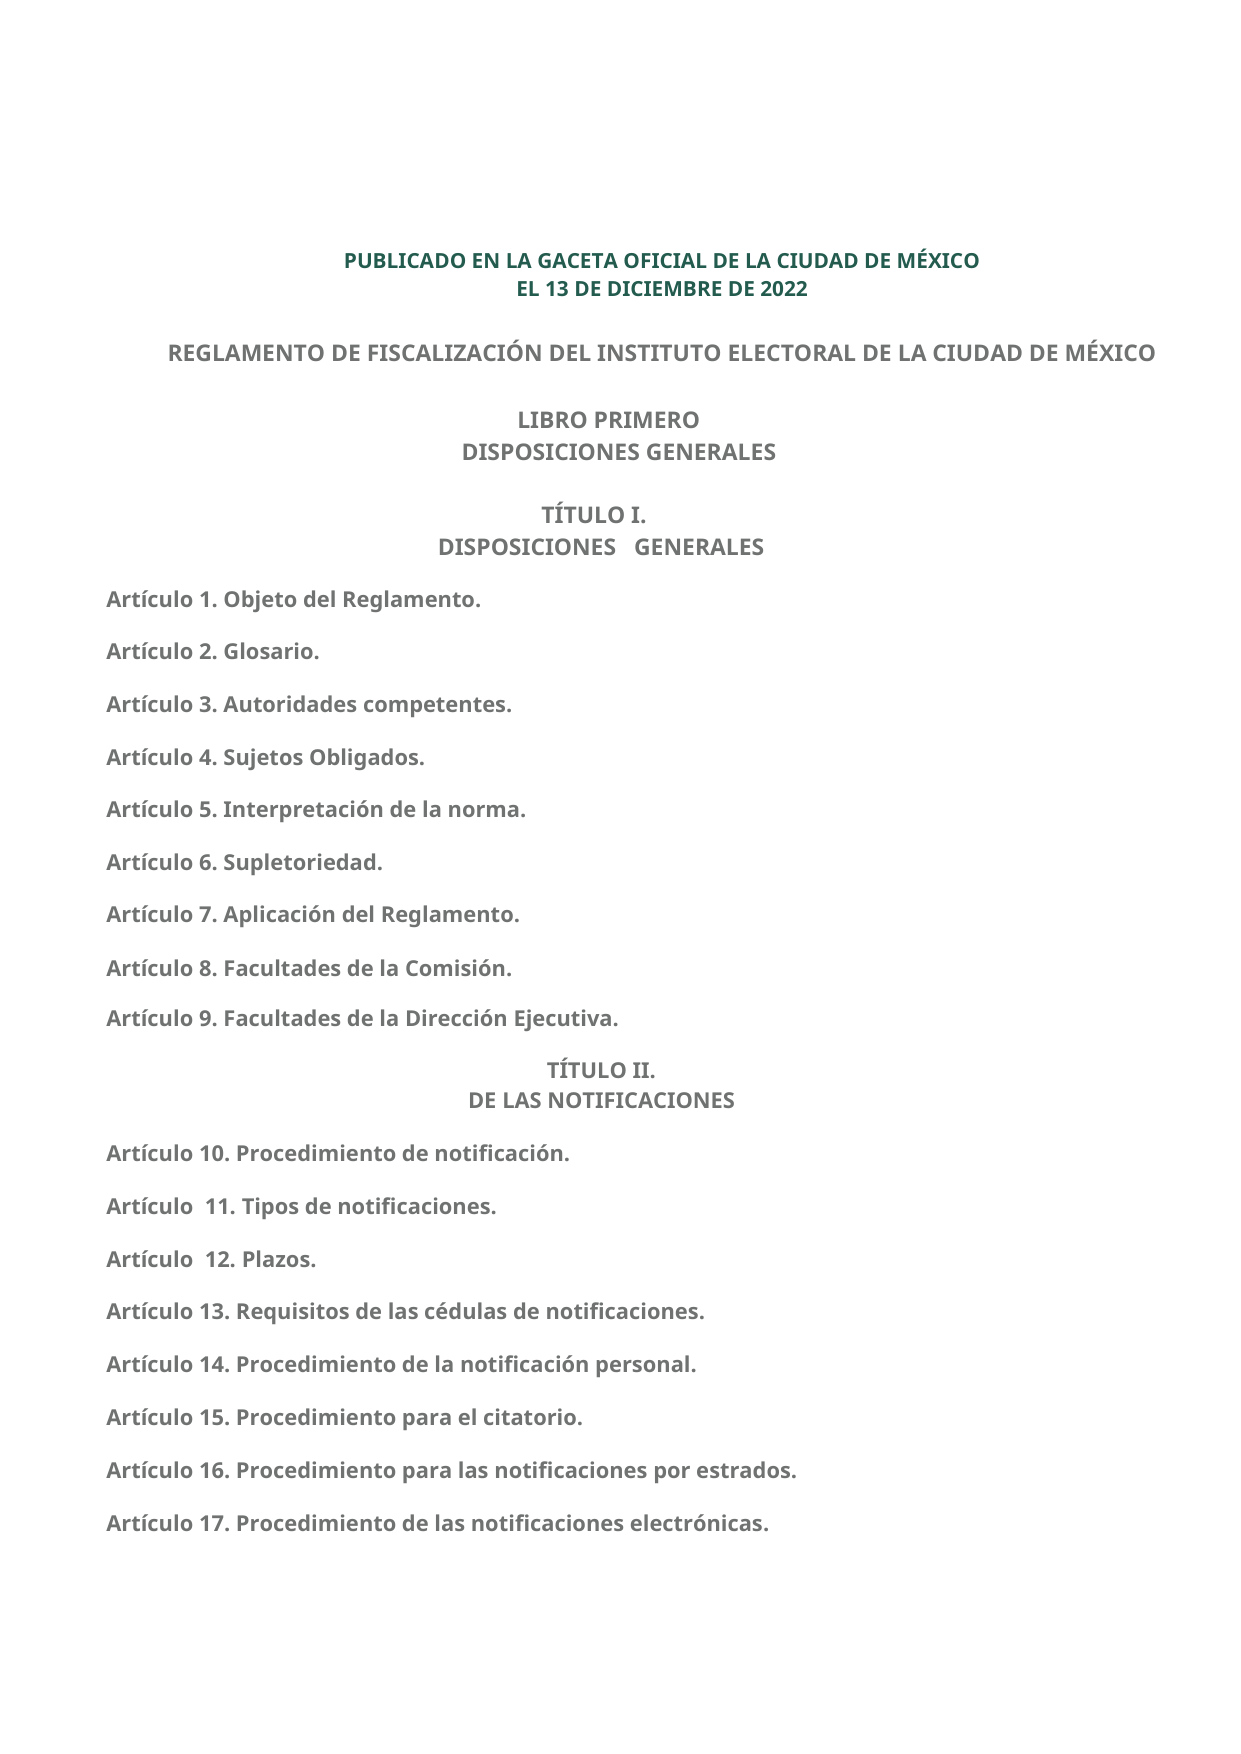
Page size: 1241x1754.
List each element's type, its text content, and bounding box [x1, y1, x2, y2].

text Artículo 7. Aplicación del Reglamento. Artículo 8. Facultades de la Comisión. [106, 899, 528, 982]
text Artículo 1. Objeto del Reglamento. Artículo 2. Glosario. [106, 584, 528, 666]
text PUBLICADO EN LA GACETA OFICIAL DE LA CIUDAD DE MÉXICO [83, 246, 1240, 274]
subtitle LIBRO PRIMERO DISPOSICIONES GENERALES [9, 404, 1213, 467]
text Artículo 3. Autoridades competentes. Artículo 4. Sujetos Obligados. [106, 689, 528, 771]
text EL 13 DE DICIEMBRE DE 2022 [83, 274, 1240, 303]
text Artículo 14. Procedimiento de la notificación personal. [106, 1349, 888, 1379]
text Artículo 10. Procedimiento de notificación. [106, 1138, 1051, 1168]
text Artículo 9. Facultades de la Dirección Ejecutiva. [106, 1006, 1240, 1032]
text TÍTULO I. DISPOSICIONES GENERALES [438, 499, 1080, 562]
text Artículo 15. Procedimiento para el citatorio. [106, 1402, 653, 1432]
text Artículo 13. Requisitos de las cédulas de notificaciones. [106, 1296, 1051, 1326]
text TÍTULO II. [125, 1055, 1077, 1085]
text REGLAMENTO DE FISCALIZACIÓN DEL INSTITUTO ELECTORAL DE LA CIUDAD DE MÉXICO [83, 336, 1240, 368]
text DE LAS NOTIFICACIONES [125, 1085, 1078, 1115]
text Artículo 17. Procedimiento de las notificaciones electrónicas. [106, 1508, 1036, 1538]
text Artículo 16. Procedimiento para las notificaciones por estrados. [106, 1455, 1095, 1485]
text Artículo 5. Interpretación de la norma. Artículo 6. Supletoriedad. [106, 794, 528, 876]
text Artículo 12. Plazos. [106, 1243, 1240, 1273]
text Artículo 11. Tipos de notificaciones. [106, 1191, 1051, 1221]
